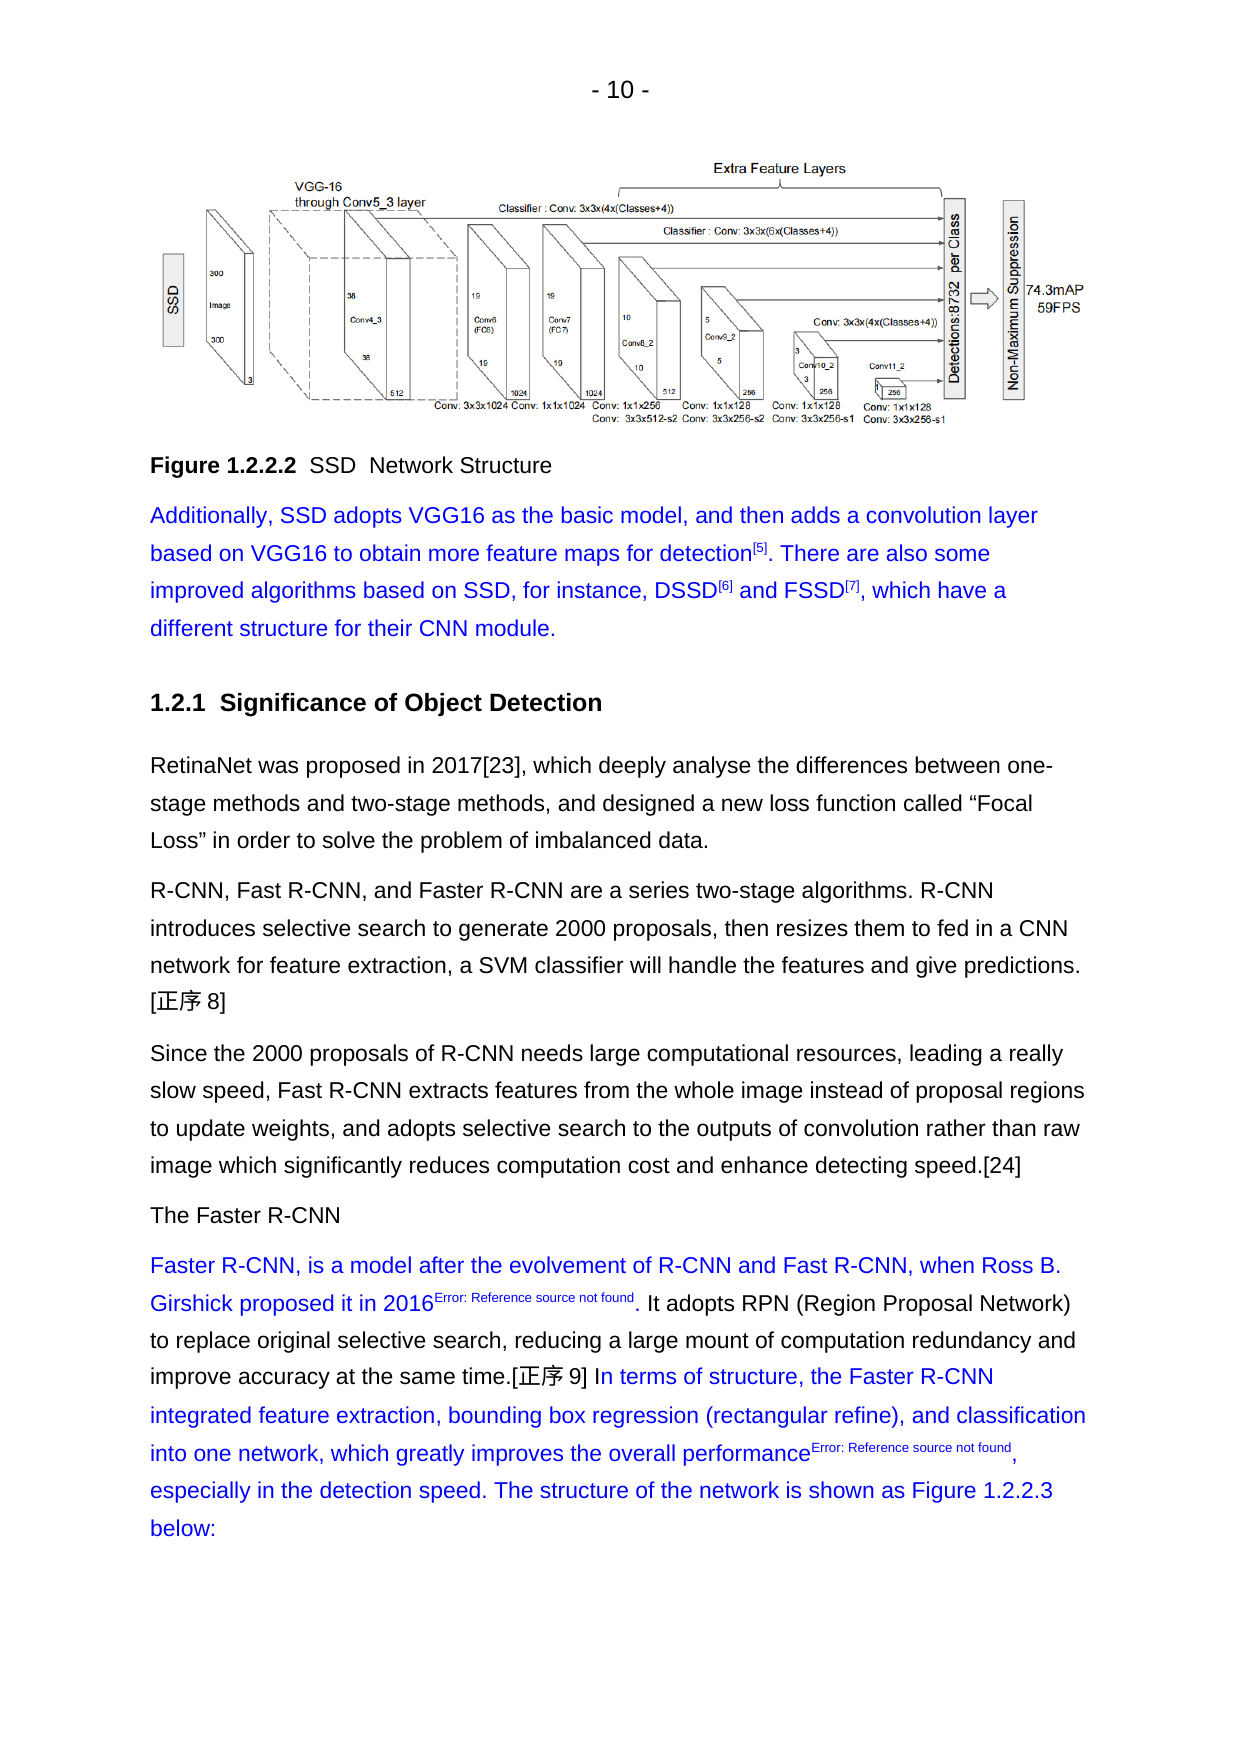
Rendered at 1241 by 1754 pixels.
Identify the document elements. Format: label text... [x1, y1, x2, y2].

subtitle 1.2.1 Significance of Object Detection [150, 679, 1090, 716]
picture [150, 150, 1090, 428]
list RetinaNet was proposed in 2017[23], which deeply analyse the differences between one-stage methods and two-stage methods, and designed a new loss function called “Focal Loss” in order to solve the problem of imbalanced data. [150, 741, 1090, 854]
list Additionally, SSD adopts VGG16 as the basic model, and then adds a convolution layer based on VGG16 to obtain more feature maps for detection[5]. There are also some improved algorithms based on SSD, for instance, DSSD[6] and FSSD[7], which have a different structure for their CNN module. [150, 491, 1090, 641]
text Since the 2000 proposals of R-CNN needs large computational resources, leading a really slow speed, Fast R-CNN extracts features from the whole image instead of proposal regions to update weights, and adopts selective search to the outputs of convolution rather than raw image which significantly reduces computation cost and enhance detecting speed.[24] [150, 1029, 1090, 1179]
text Figure 1.2.2.2 SSD Network Structure [150, 452, 1090, 479]
text The Faster R-CNN [150, 1191, 1090, 1229]
text R-CNN, Fast R-CNN, and Faster R-CNN are a series two-stage algorithms. R-CNN introduces selective search to generate 2000 proposals, then resizes them to fed in a CNN network for feature extraction, a SVM classifier will handle the features and give predictions.[正序8] [150, 866, 1090, 1016]
